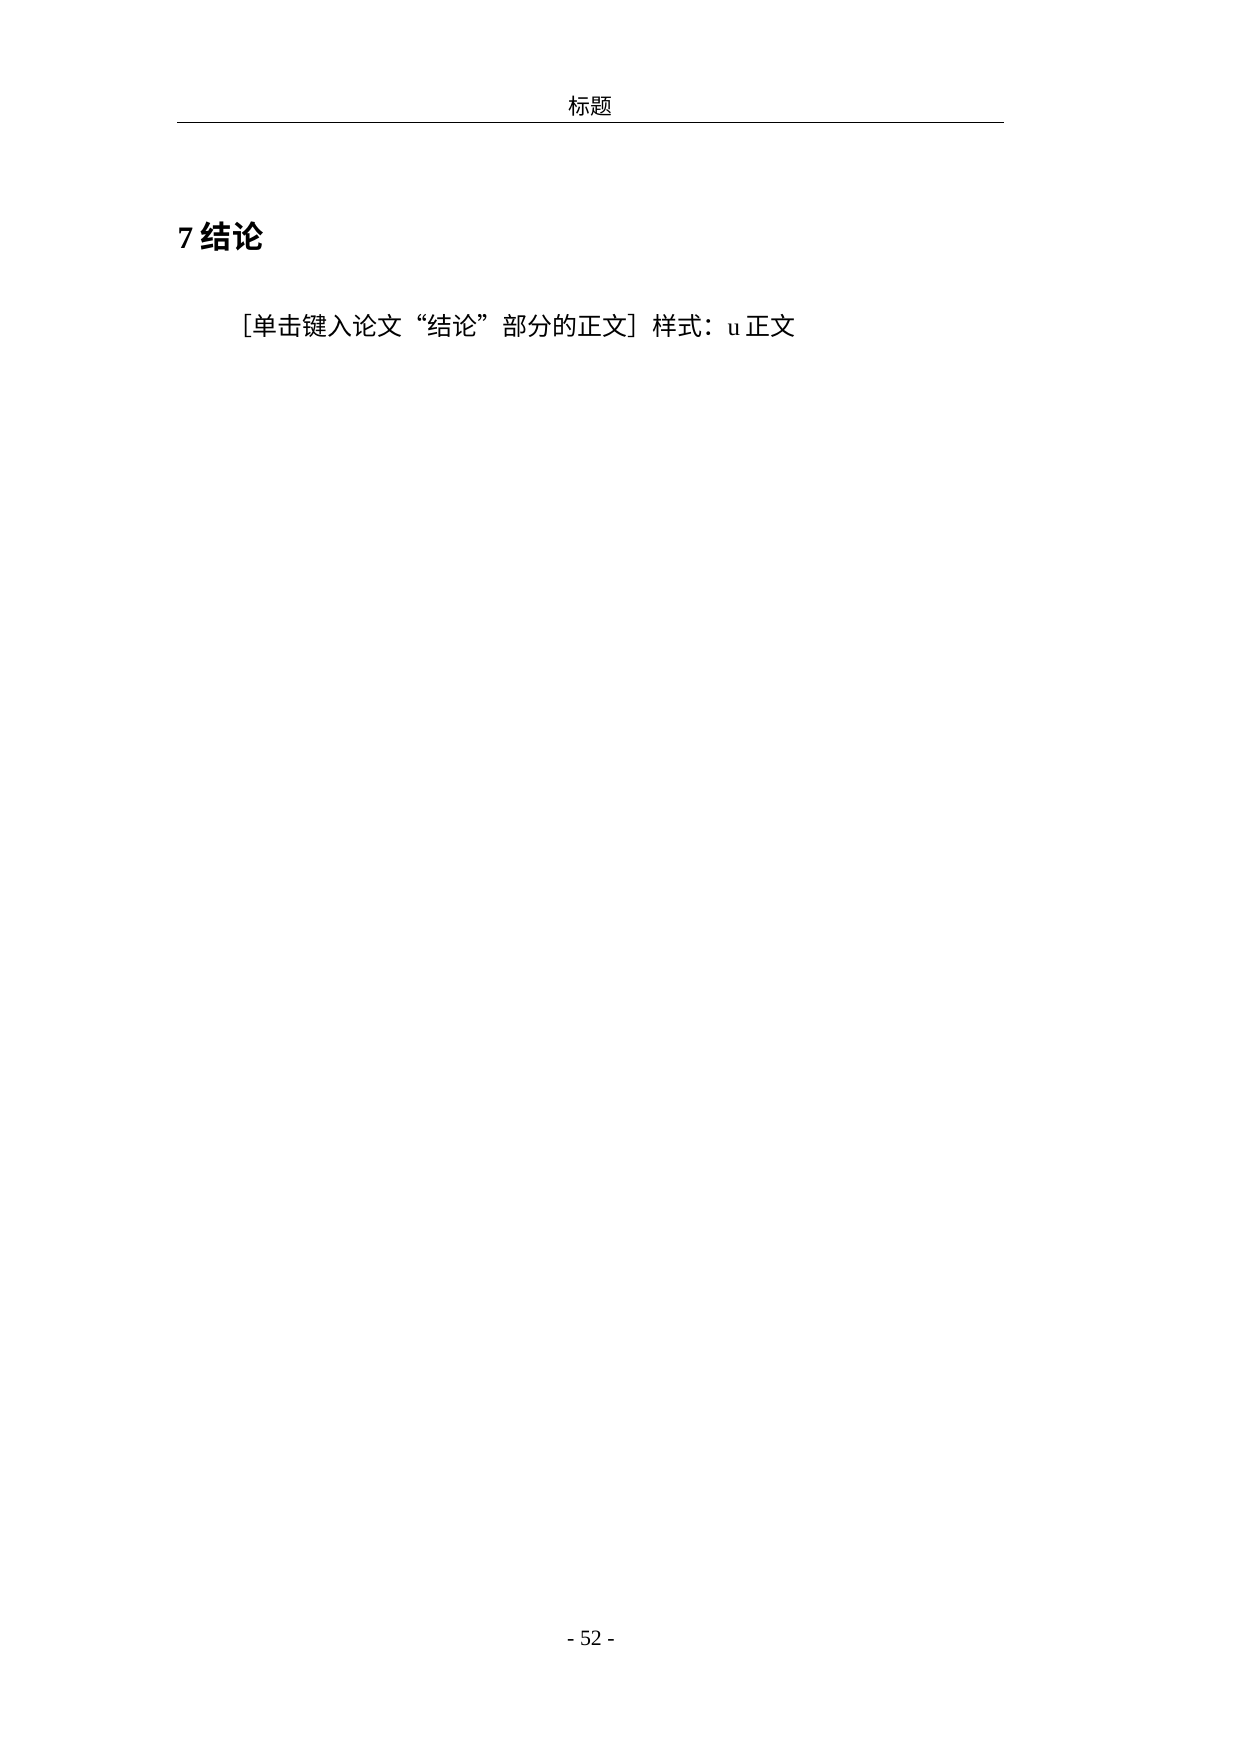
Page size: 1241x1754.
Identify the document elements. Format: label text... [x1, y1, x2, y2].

text 结论 [177, 213, 1004, 258]
